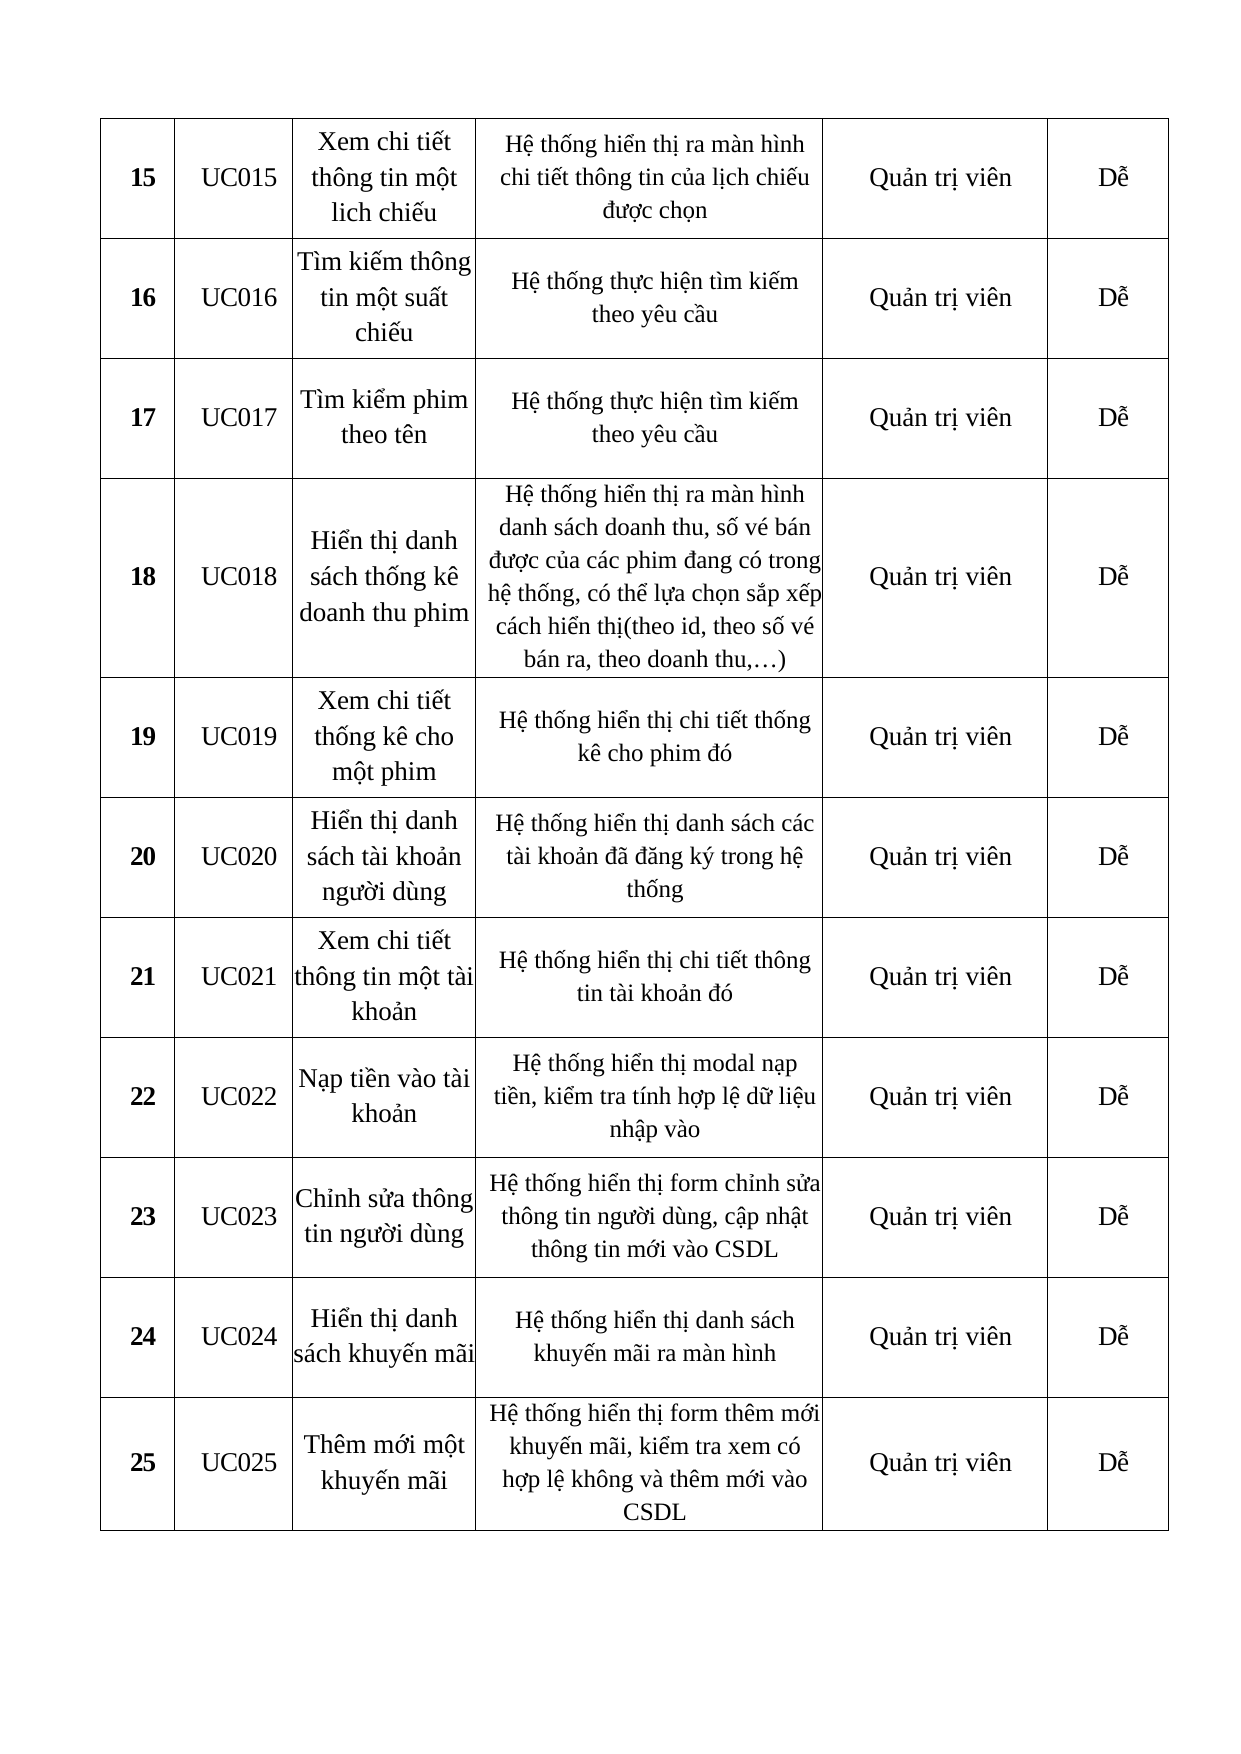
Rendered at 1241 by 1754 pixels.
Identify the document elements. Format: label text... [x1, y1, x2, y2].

table_cell 17 [101, 359, 174, 478]
table_cell 24 [101, 1278, 174, 1397]
table_cell Hiển thị danh sách khuyến mãi [293, 1278, 475, 1397]
table_cell 23 [101, 1158, 174, 1277]
table_cell Hệ thống hiển thị chi tiết thống kê cho phim đó [476, 678, 822, 797]
table_cell Dễ [1048, 678, 1168, 797]
table_cell Hệ thống hiển thị danh sách khuyến mãi ra màn hình [476, 1278, 822, 1397]
table_cell Dễ [1048, 239, 1168, 358]
table_cell Dễ [1048, 479, 1168, 677]
table_cell Hệ thống hiển thị ra màn hình chi tiết thông tin của lịch chiếu được chọn [476, 119, 822, 238]
table_cell UC016 [175, 239, 292, 358]
table_cell Hệ thống hiển thị ra màn hình danh sách doanh thu, số vé bán được của các phim đang có trong hệ thống, có thể lựa chọn sắp xếp cách hiển thị(theo id, theo số vé bán ra, theo doanh thu,…) [476, 479, 822, 677]
table_cell Xem chi tiết thông tin một tài khoản [293, 918, 475, 1037]
table_cell UC015 [175, 119, 292, 238]
table_cell UC018 [175, 479, 292, 677]
table_cell Quản trị viên [823, 359, 1047, 478]
table_cell 21 [101, 918, 174, 1037]
table_cell 18 [101, 479, 174, 677]
table_cell 15 [101, 119, 174, 238]
table_cell Quản trị viên [823, 1038, 1047, 1157]
table_cell Hệ thống hiển thị chi tiết thông tin tài khoản đó [476, 918, 822, 1037]
table_cell Nạp tiền vào tài khoản [293, 1038, 475, 1157]
table_cell UC017 [175, 359, 292, 478]
table_cell Dễ [1048, 1158, 1168, 1277]
table_cell Quản trị viên [823, 239, 1047, 358]
table_cell 19 [101, 678, 174, 797]
table_cell Quản trị viên [823, 479, 1047, 677]
table_cell Hệ thống hiển thị form thêm mới khuyến mãi, kiểm tra xem có hợp lệ không và thêm mới vào CSDL [476, 1398, 822, 1530]
table_cell Hệ thống hiển thị form chỉnh sửa thông tin người dùng, cập nhật thông tin mới vào CSDL [476, 1158, 822, 1277]
table_cell Hệ thống hiển thị modal nạp tiền, kiểm tra tính hợp lệ dữ liệu nhập vào [476, 1038, 822, 1157]
table_cell Hiển thị danh sách thống kê doanh thu phim [293, 479, 475, 677]
table_cell 20 [101, 798, 174, 917]
table_cell Hiển thị danh sách tài khoản người dùng [293, 798, 475, 917]
table_cell 22 [101, 1038, 174, 1157]
table_cell 16 [101, 239, 174, 358]
table_cell Quản trị viên [823, 918, 1047, 1037]
table_cell Dễ [1048, 1398, 1168, 1530]
table_cell Xem chi tiết thống kê cho một phim [293, 678, 475, 797]
table_cell Hệ thống hiển thị danh sách các tài khoản đã đăng ký trong hệ thống [476, 798, 822, 917]
table_cell 25 [101, 1398, 174, 1530]
table_cell Dễ [1048, 359, 1168, 478]
table_cell Quản trị viên [823, 1278, 1047, 1397]
table_cell UC024 [175, 1278, 292, 1397]
table_cell UC020 [175, 798, 292, 917]
table_cell Chỉnh sửa thông tin người dùng [293, 1158, 475, 1277]
table_cell Hệ thống thực hiện tìm kiếm theo yêu cầu [476, 239, 822, 358]
table_cell Quản trị viên [823, 798, 1047, 917]
table_cell UC025 [175, 1398, 292, 1530]
table_cell UC022 [175, 1038, 292, 1157]
table_cell Tìm kiểm phim theo tên [293, 359, 475, 478]
table_cell Dễ [1048, 119, 1168, 238]
table_cell Xem chi tiết thông tin một lich chiếu [293, 119, 475, 238]
table_cell Tìm kiếm thông tin một suất chiếu [293, 239, 475, 358]
table_cell UC021 [175, 918, 292, 1037]
table_cell UC023 [175, 1158, 292, 1277]
table_cell Thêm mới một khuyến mãi [293, 1398, 475, 1530]
table_cell Quản trị viên [823, 1158, 1047, 1277]
table_cell Dễ [1048, 1278, 1168, 1397]
table_cell Dễ [1048, 918, 1168, 1037]
table_cell Quản trị viên [823, 678, 1047, 797]
table_cell Quản trị viên [823, 119, 1047, 238]
table_cell UC019 [175, 678, 292, 797]
table_cell Dễ [1048, 1038, 1168, 1157]
table_cell Quản trị viên [823, 1398, 1047, 1530]
table_cell Hệ thống thực hiện tìm kiếm theo yêu cầu [476, 359, 822, 478]
table_cell Dễ [1048, 798, 1168, 917]
